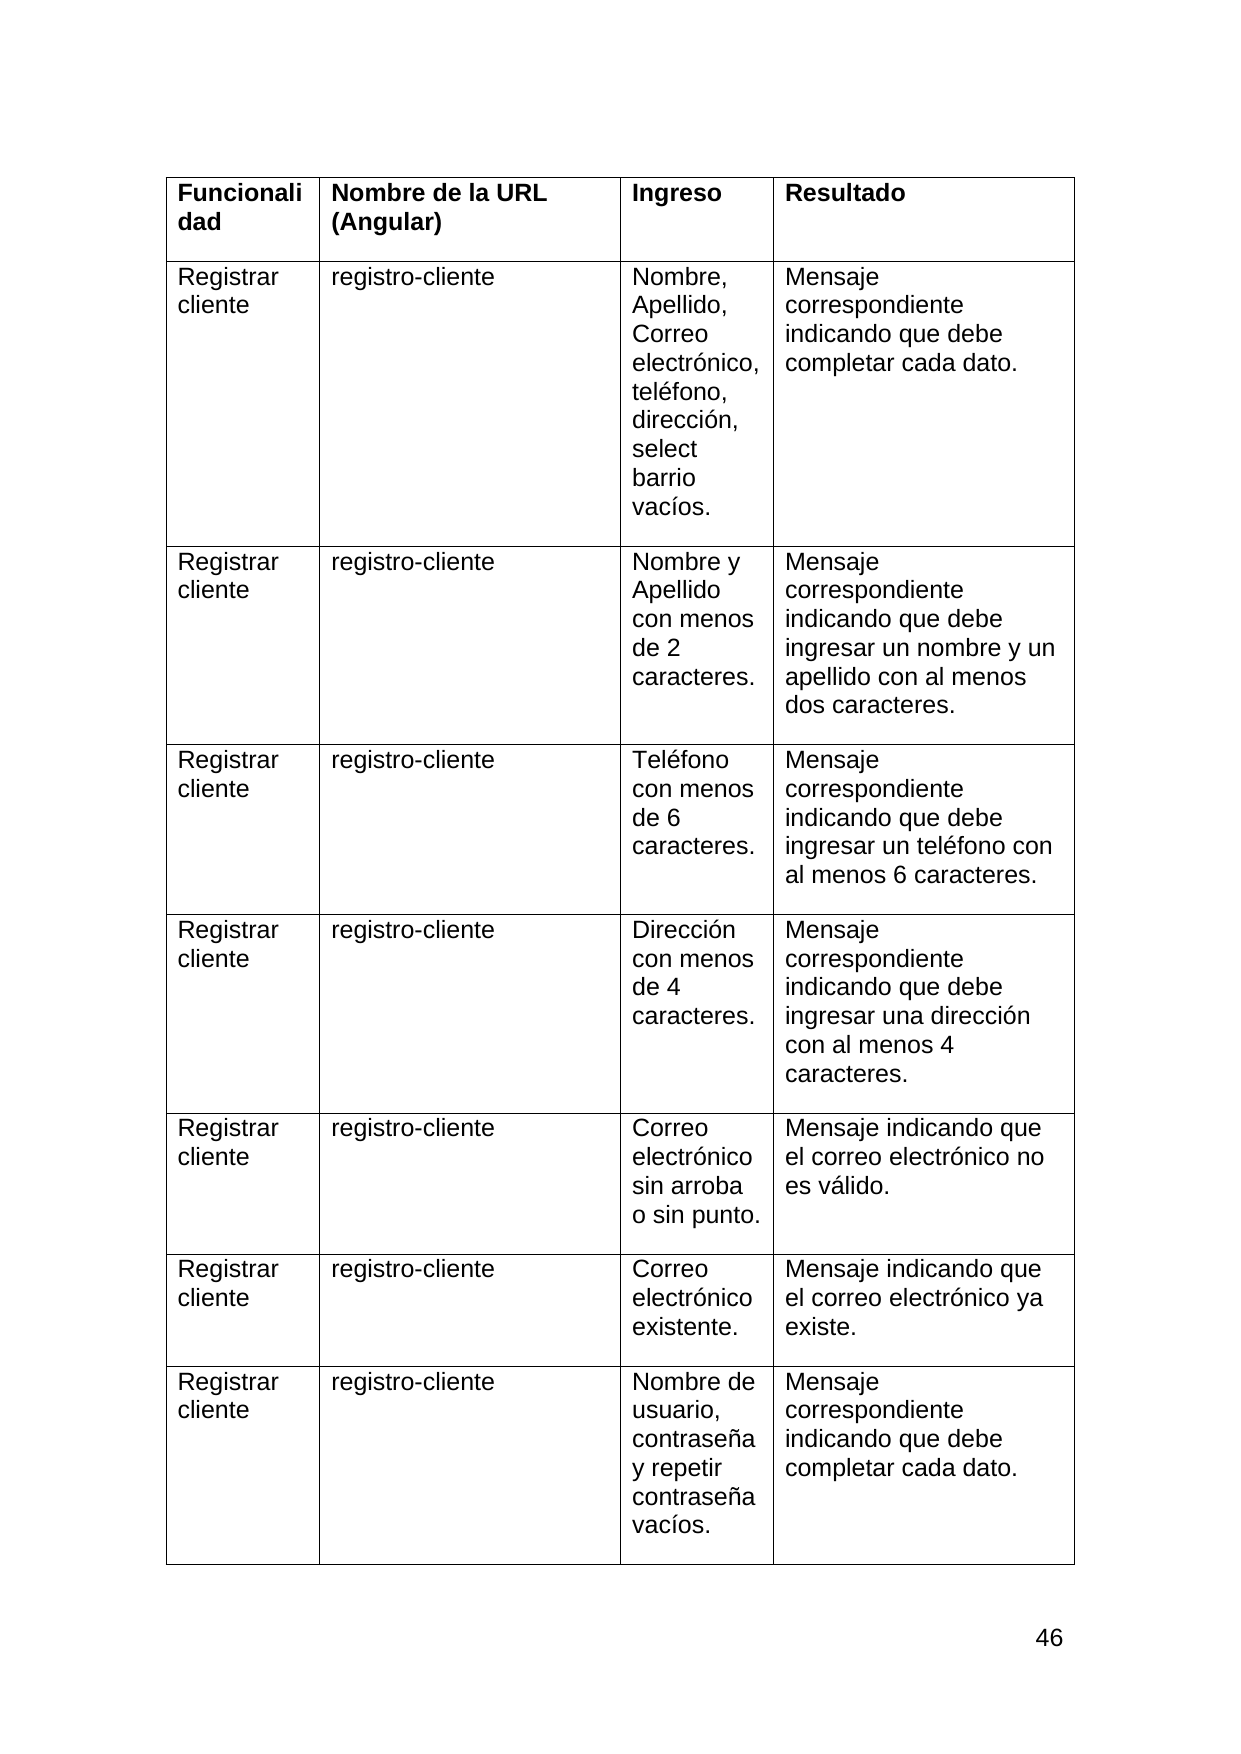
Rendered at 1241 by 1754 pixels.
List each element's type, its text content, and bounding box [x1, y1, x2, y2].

table_cell Registrar cliente [167, 745, 319, 914]
table_cell Nombre, Apellido, Correo electrónico, teléfono, dirección, select barrio vacíos. [621, 262, 773, 546]
table_header Funcionalidad [167, 178, 319, 261]
table_cell Registrar cliente [167, 547, 319, 744]
table_cell Registrar cliente [167, 1367, 319, 1564]
table_cell Correo electrónico existente. [621, 1255, 773, 1366]
table_cell Registrar cliente [167, 262, 319, 546]
table_cell registro-cliente [320, 1367, 620, 1564]
table_cell Registrar cliente [167, 915, 319, 1112]
table_cell registro-cliente [320, 745, 620, 914]
table_cell Mensaje indicando que el correo electrónico no es válido. [774, 1114, 1074, 1253]
table_cell Nombre de usuario, contraseña y repetir contraseña vacíos. [621, 1367, 773, 1564]
table_cell Registrar cliente [167, 1114, 319, 1253]
table_header Ingreso [621, 178, 773, 261]
table_cell Registrar cliente [167, 1255, 319, 1366]
table_header Resultado [774, 178, 1074, 261]
table_cell registro-cliente [320, 547, 620, 744]
table_cell registro-cliente [320, 1114, 620, 1253]
table_cell Teléfono con menos de 6 caracteres. [621, 745, 773, 914]
table_cell Mensaje correspondiente indicando que debe completar cada dato. [774, 262, 1074, 546]
table_cell Correo electrónico sin arroba o sin punto. [621, 1114, 773, 1253]
table_cell Dirección con menos de 4 caracteres. [621, 915, 773, 1112]
table_cell registro-cliente [320, 262, 620, 546]
table_cell registro-cliente [320, 1255, 620, 1366]
table_cell Mensaje indicando que el correo electrónico ya existe. [774, 1255, 1074, 1366]
table_cell Nombre y Apellido con menos de 2 caracteres. [621, 547, 773, 744]
table_cell Mensaje correspondiente indicando que debe ingresar un nombre y un apellido con al menos dos caracteres. [774, 547, 1074, 744]
table_cell registro-cliente [320, 915, 620, 1112]
table_cell Mensaje correspondiente indicando que debe ingresar una dirección con al menos 4 caracteres. [774, 915, 1074, 1112]
table_cell Mensaje correspondiente indicando que debe ingresar un teléfono con al menos 6 caracteres. [774, 745, 1074, 914]
table_cell Mensaje correspondiente indicando que debe completar cada dato. [774, 1367, 1074, 1564]
table_header Nombre de la URL (Angular) [320, 178, 620, 261]
